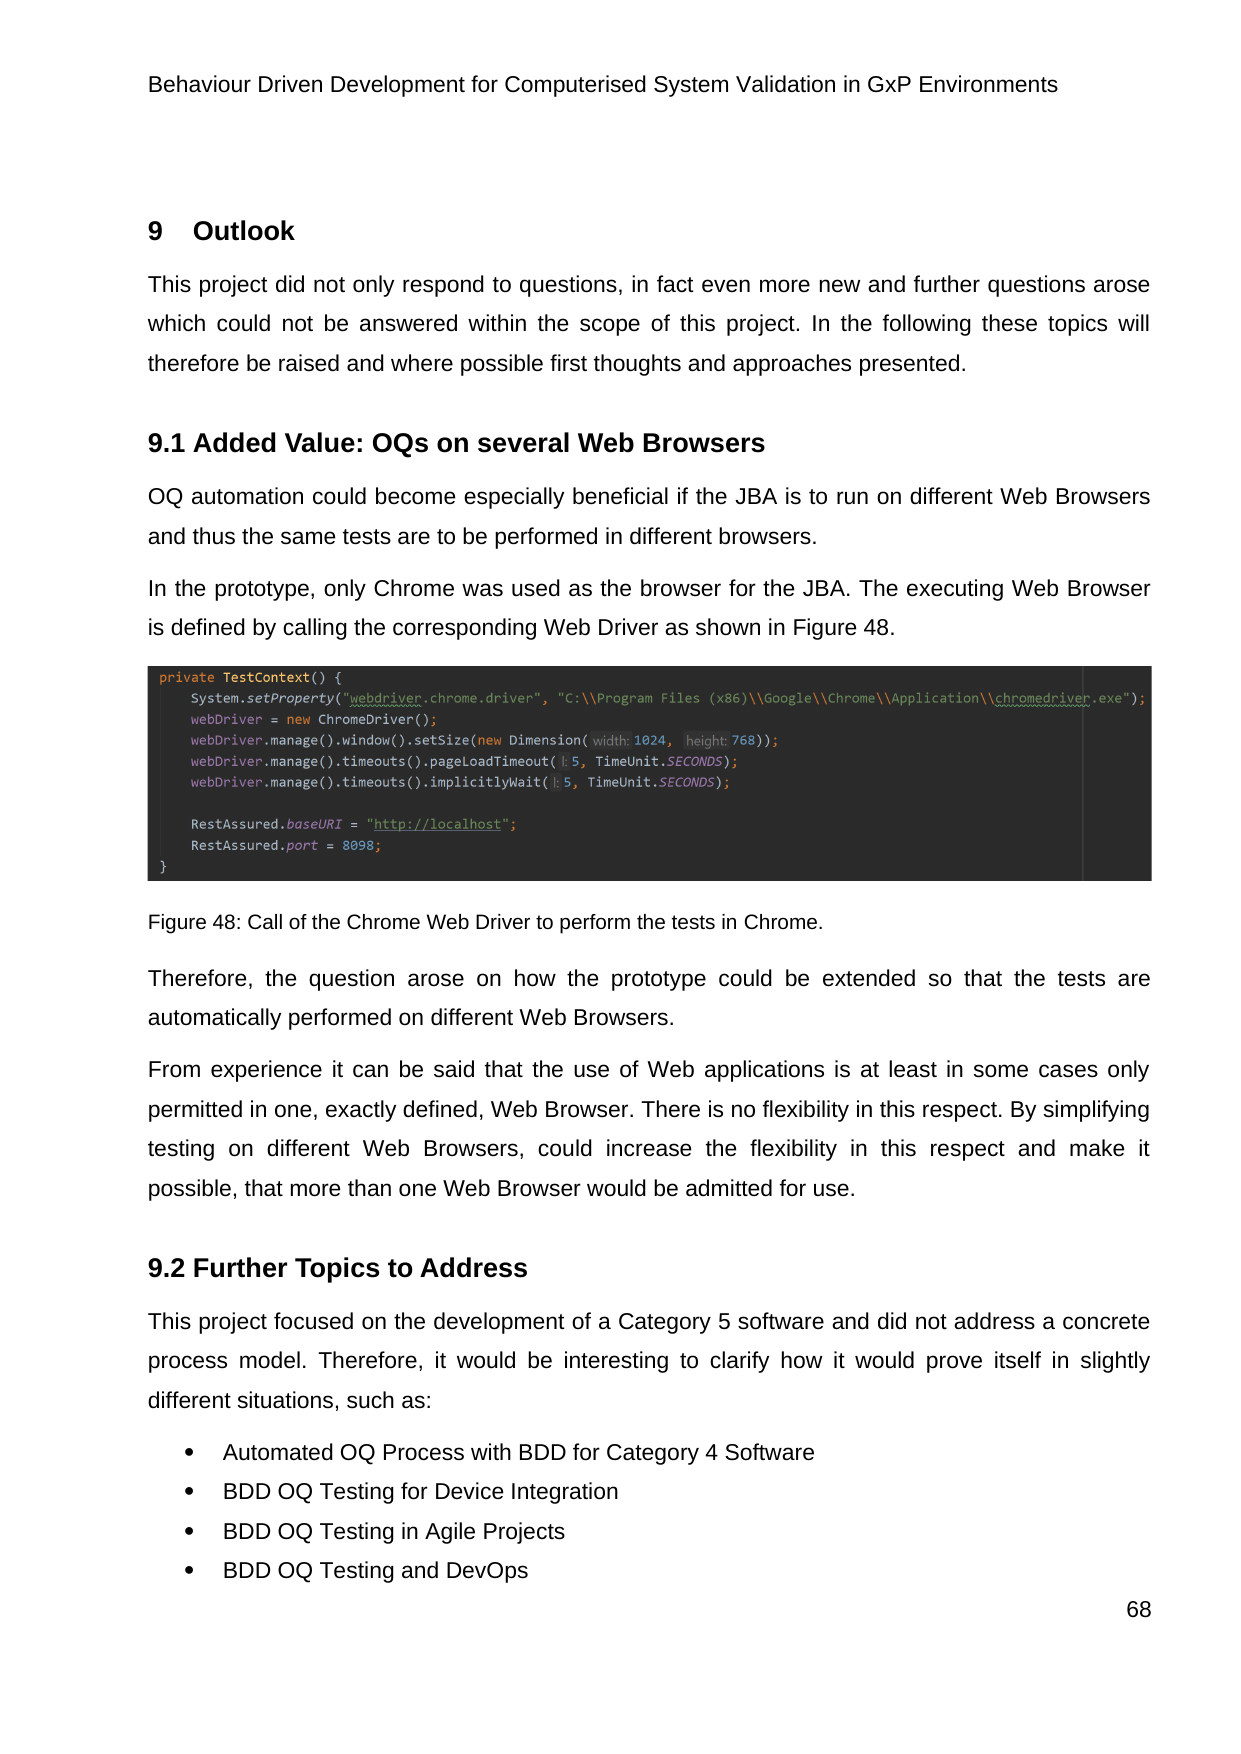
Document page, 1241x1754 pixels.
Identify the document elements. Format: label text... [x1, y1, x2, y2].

subtitle Added Value: OQs on several Web Browsers [148, 427, 1152, 458]
subtitle Further Topics to Address [148, 1252, 1152, 1283]
text Therefore, the question arose on how the prototype could be extended so that the tests are automatically performed on different Web Browsers. [148, 965, 1152, 1031]
text OQ automation could become especially beneficial if the JBA is to run on different Web Browsers and thus the same tests are to be performed in different browsers. [148, 483, 1152, 549]
list BDD OQ Testing in Agile Projects [185, 1518, 1152, 1544]
text This project did not only respond to questions, in fact even more new and further questions arose which could not be answered within the scope of this project. In the following these topics will therefore be raised and where possible first thoughts and approaches presented. [148, 271, 1152, 376]
picture [147, 666, 1152, 881]
text Figure 48: Call of the Chrome Web Driver to perform the tests in Chrome. [148, 906, 1152, 936]
text From experience it can be said that the use of Web applications is at least in some cases only permitted in one, exactly defined, Web Browser. There is no flexibility in this respect. By simplifying testing on different Web Browsers, could increase the flexibility in this respect and make it possible, that more than one Web Browser would be admitted for use. [148, 1056, 1152, 1201]
list BDD OQ Testing and DevOps [185, 1557, 1152, 1583]
list Automated OQ Process with BDD for Category 4 Software [185, 1439, 1152, 1465]
text In the prototype, only Chrome was used as the browser for the JBA. The executing Web Browser is defined by calling the corresponding Web Driver as shown in Figure 48. [148, 574, 1152, 640]
list BDD OQ Testing for Device Integration [185, 1478, 1152, 1504]
subtitle Outlook [148, 215, 1152, 246]
text This project focused on the development of a Category 5 software and did not address a concrete process model. Therefore, it would be interesting to clarify how it would prove itself in slightly different situations, such as: [148, 1308, 1152, 1413]
